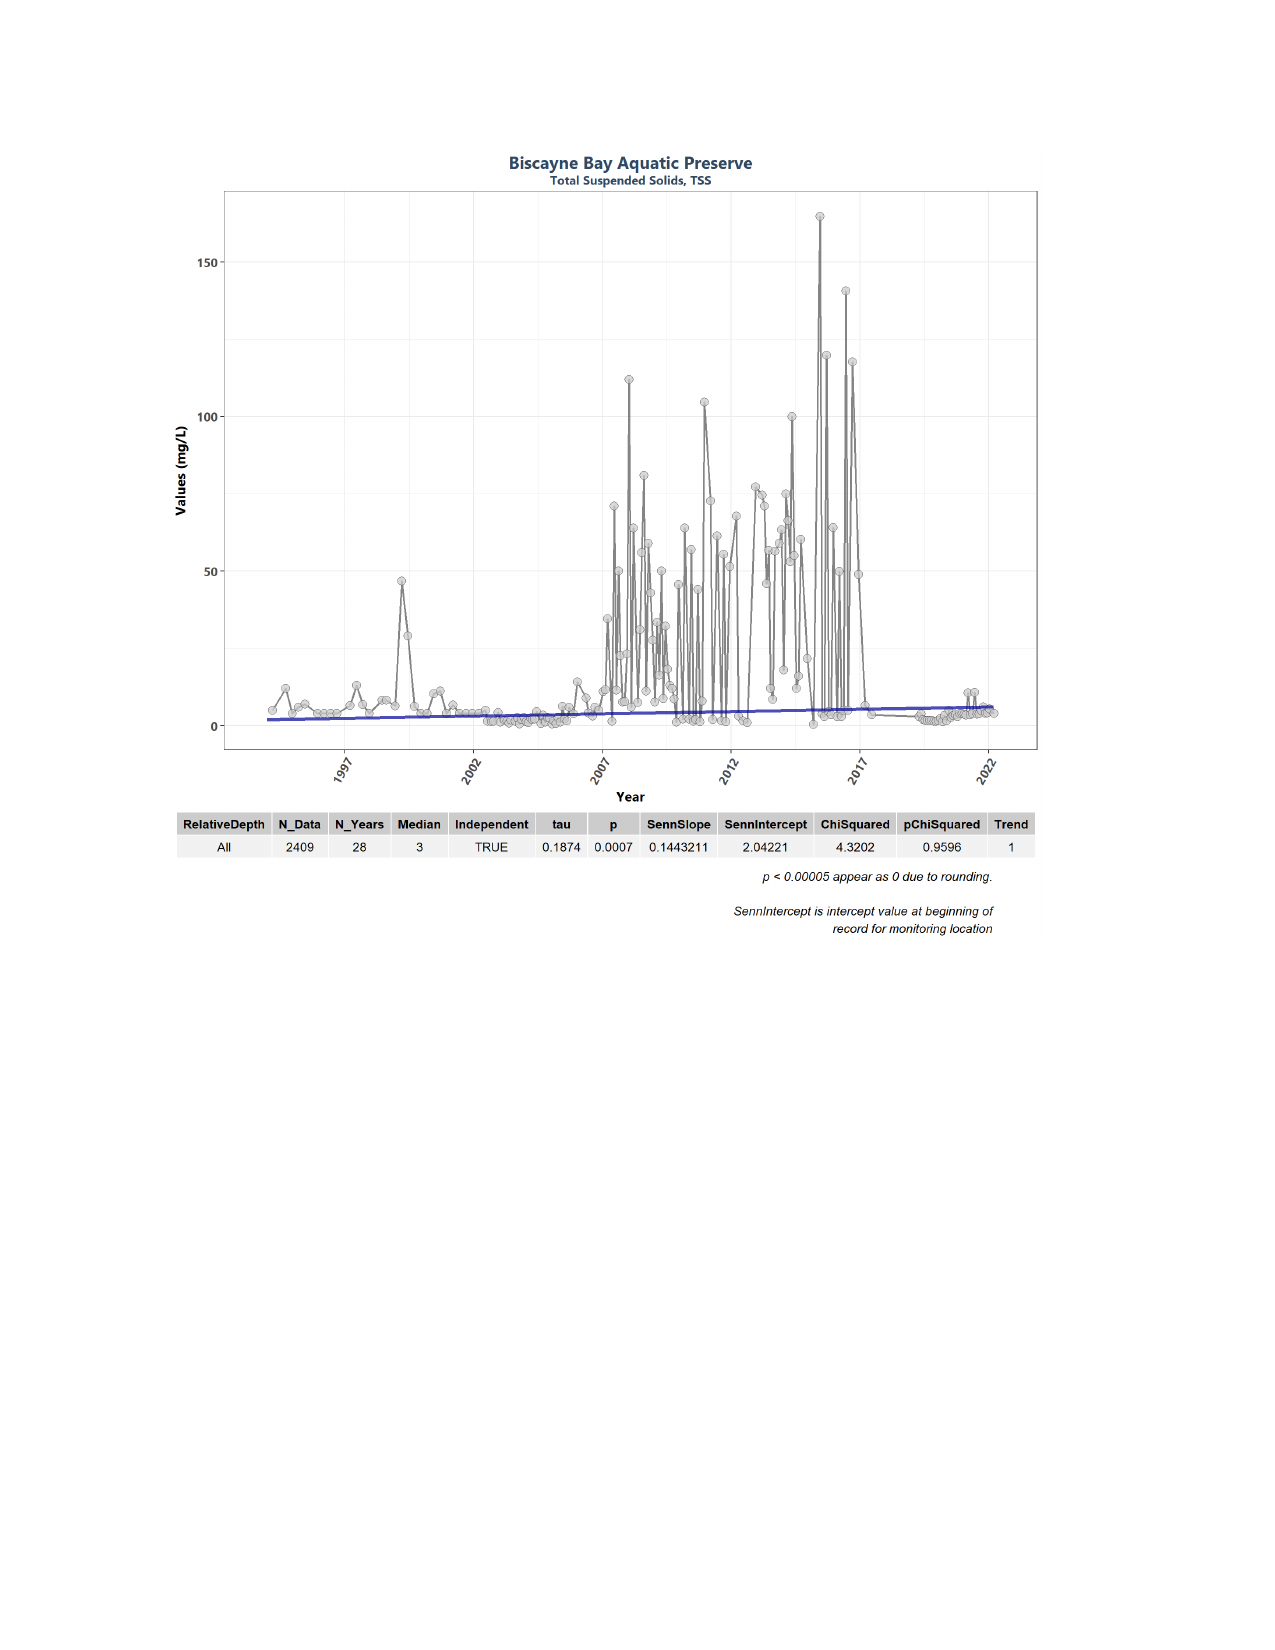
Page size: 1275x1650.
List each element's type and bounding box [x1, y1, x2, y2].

picture [168, 150, 1044, 938]
